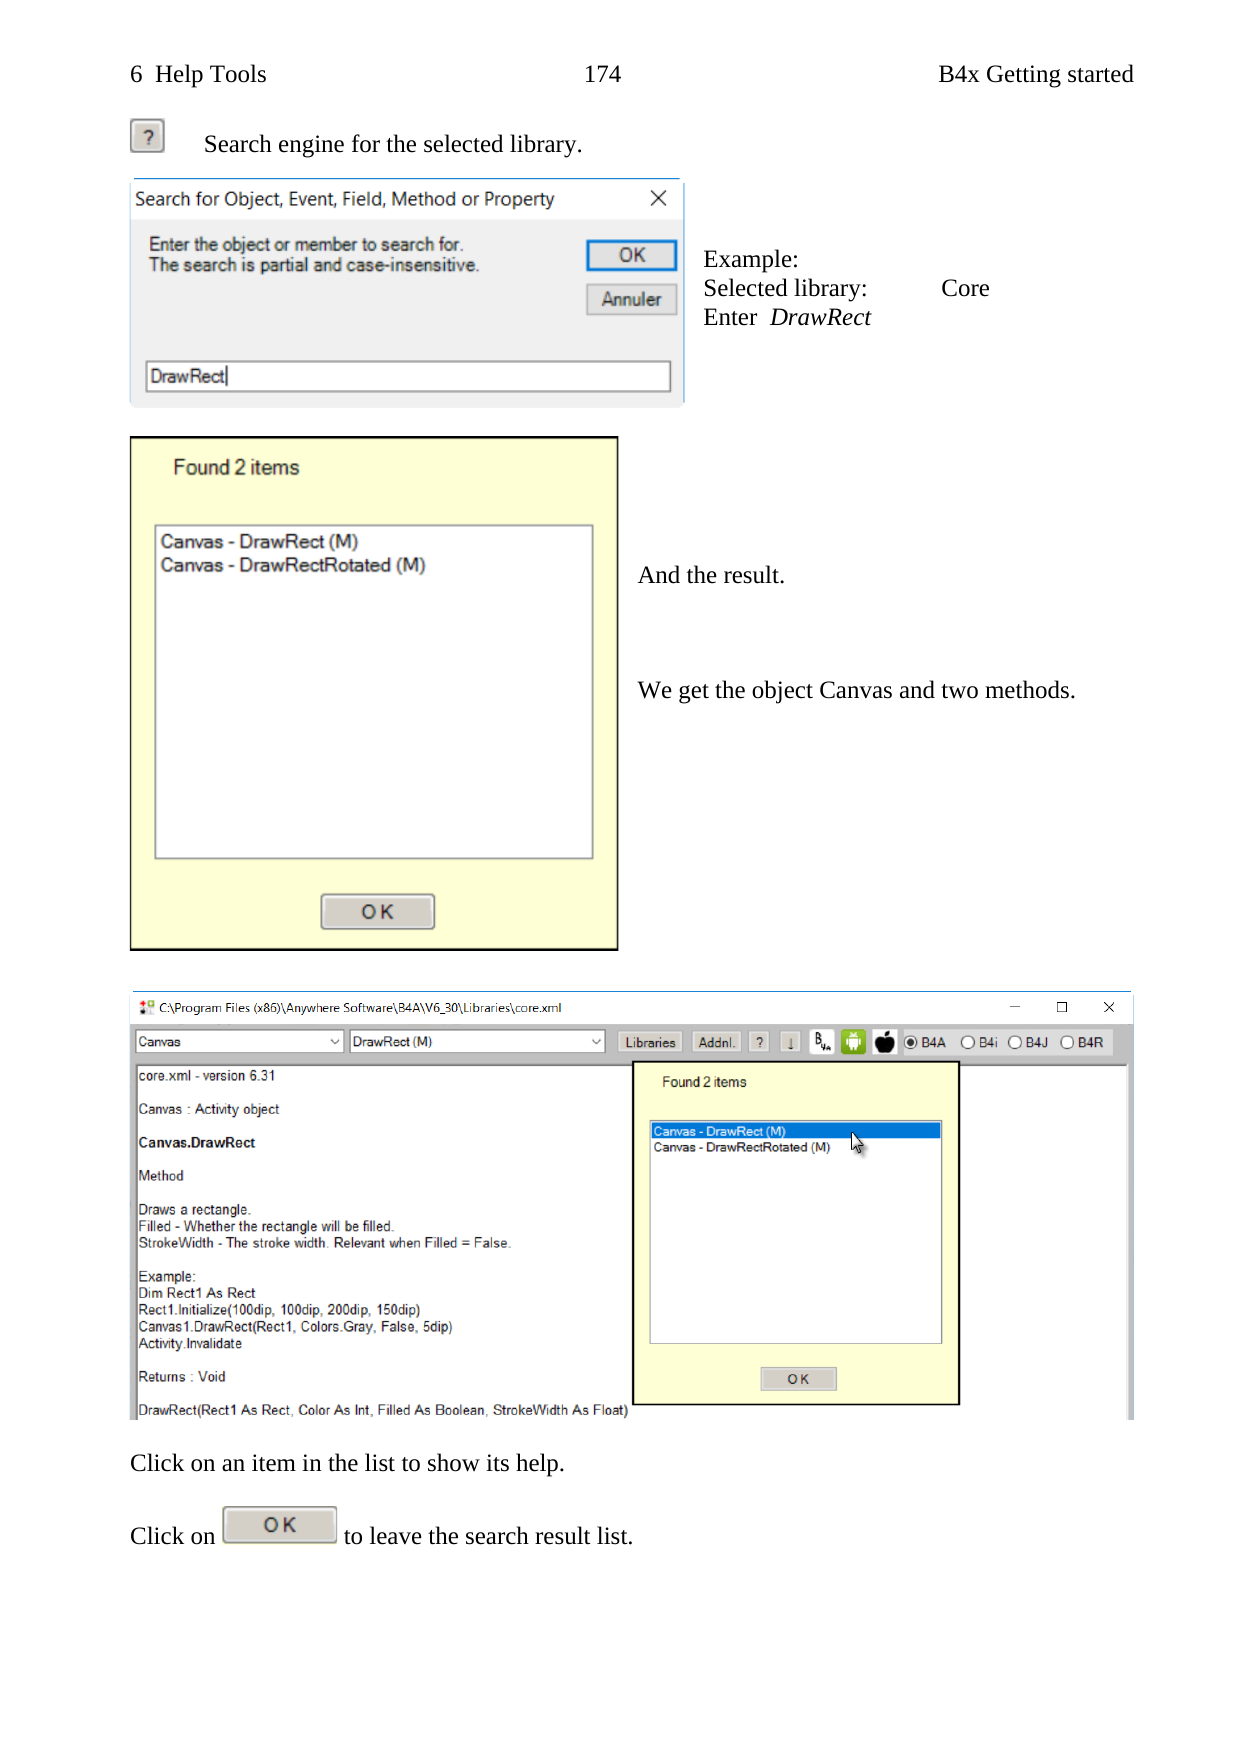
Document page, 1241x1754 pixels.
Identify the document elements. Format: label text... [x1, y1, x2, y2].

text Click on an item in the list to show its help. [130, 1448, 1134, 1477]
picture [129, 991, 1134, 1420]
text Click on to leave the search result list. [130, 1506, 1134, 1550]
text Example: [685, 244, 1134, 273]
picture [221, 1506, 338, 1545]
text And the result. [619, 560, 1134, 589]
picture [129, 436, 619, 951]
text Selected library: Core [685, 273, 1134, 302]
text We get the object Canvas and two methods. [619, 675, 1134, 704]
picture [129, 178, 685, 408]
picture [129, 118, 166, 153]
text Enter DrawRect [685, 302, 1134, 330]
text Search engine for the selected library. [130, 118, 1134, 158]
